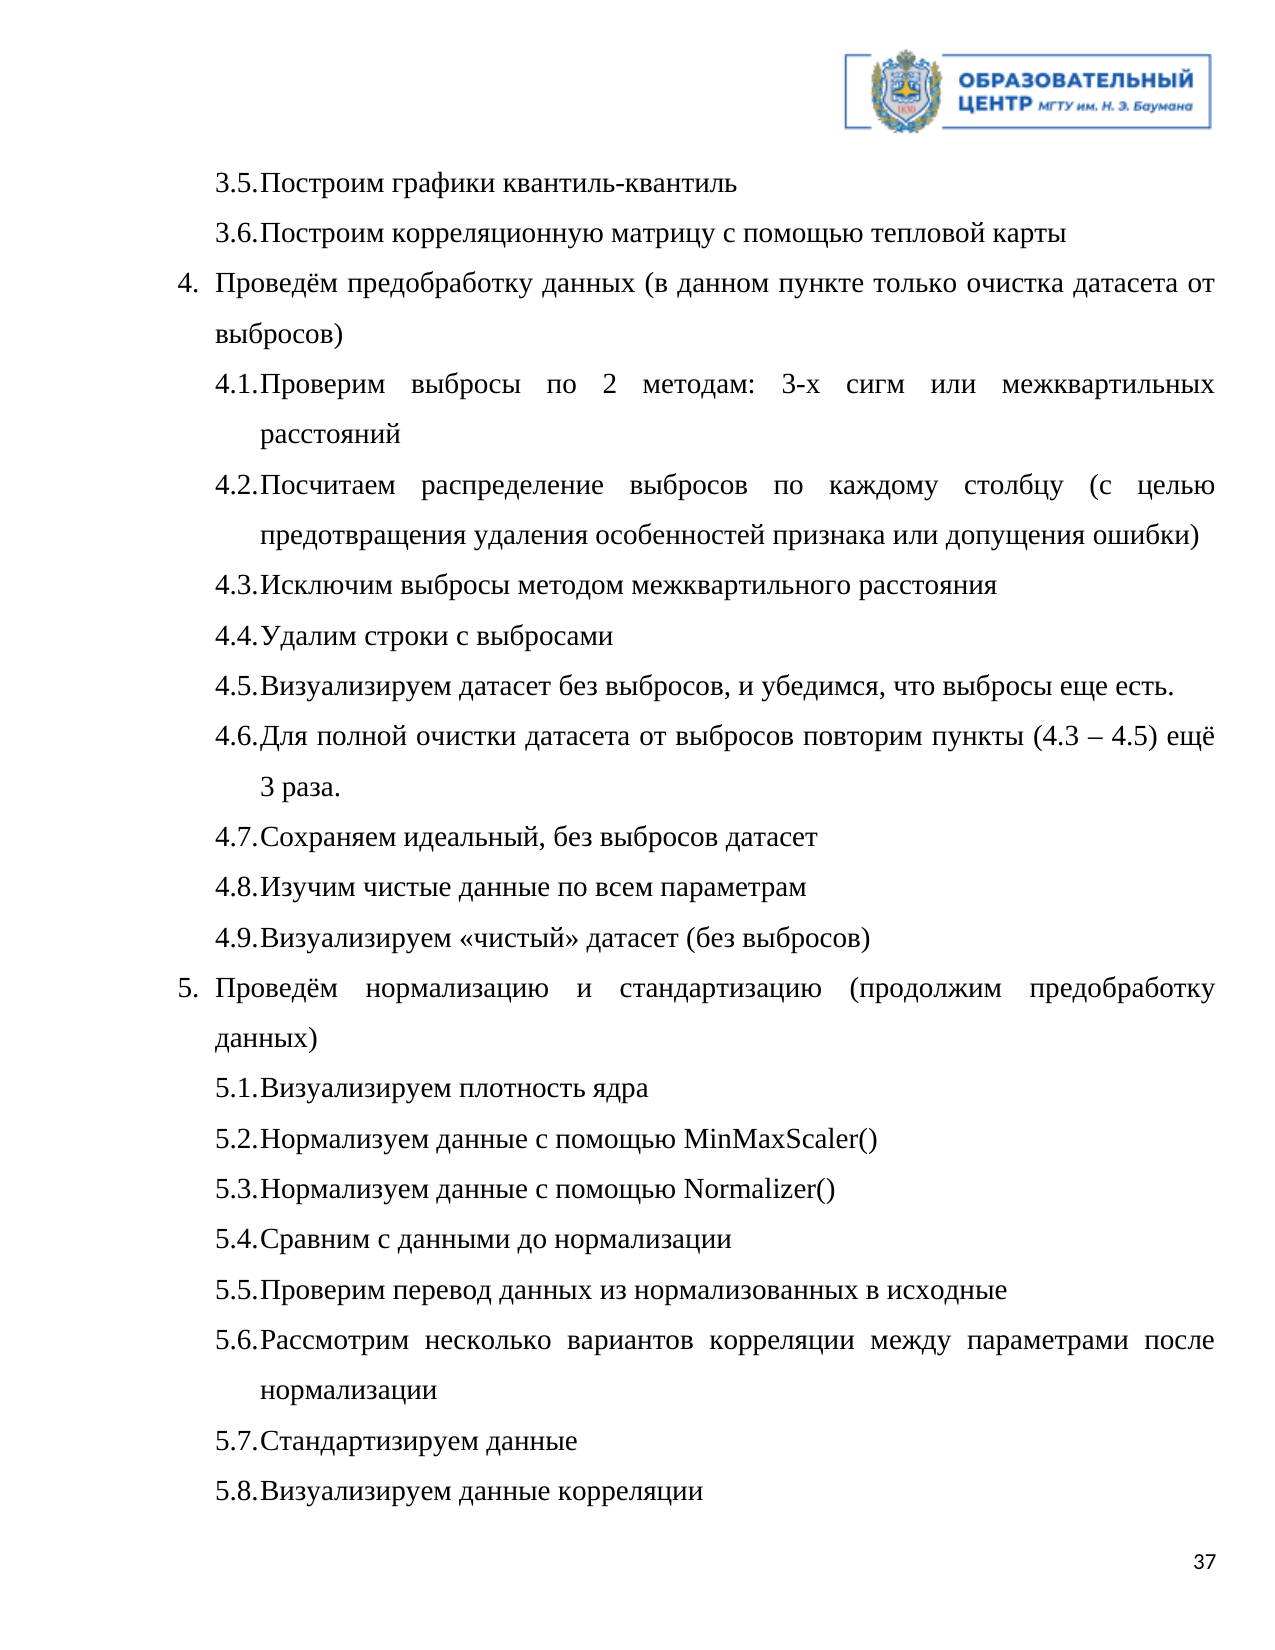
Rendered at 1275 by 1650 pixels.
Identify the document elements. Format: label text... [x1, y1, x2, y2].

list Нормализуем данные с помощью Normalizer() [215, 1171, 1216, 1205]
list Сравним с данными до нормализации [215, 1222, 1216, 1255]
list Посчитаем распределение выбросов по каждому столбцу (с целью предотвращения удаления особенностей признака или допущения ошибки) [215, 467, 1216, 551]
list Изучим чистые данные по всем параметрам [215, 869, 1216, 903]
list Нормализуем данные с помощью MinMaxScaler() [215, 1121, 1216, 1154]
list Сохраняем идеальный, без выбросов датасет [215, 819, 1216, 853]
list Исключим выбросы методом межквартильного расстояния [215, 567, 1216, 601]
list Проверим выбросы по 2 методам: 3-х сигм или межквартильных расстояний [215, 366, 1216, 450]
list Рассмотрим несколько вариантов корреляции между параметрами после нормализации [215, 1322, 1216, 1406]
list Проверим перевод данных из нормализованных в исходные [215, 1272, 1216, 1305]
list Для полной очистки датасета от выбросов повторим пункты (4.3 – 4.5) ещё 3 раза. [215, 718, 1216, 802]
list Визуализируем плотность ядра [215, 1071, 1216, 1104]
picture [814, 26, 1262, 149]
list Построим графики квантиль-квантиль [215, 118, 1216, 198]
list Удалим строки c выбросами [215, 618, 1216, 651]
list Проведём предобработку данных (в данном пункте только очистка датасета от выбросов) [177, 266, 1216, 349]
list Построим корреляционную матрицу с помощью тепловой карты [215, 215, 1216, 249]
list Стандартизируем данные [215, 1423, 1216, 1456]
list Визуализируем датасет без выбросов, и убедимся, что выбросы еще есть. [215, 668, 1216, 702]
list Визуализируем данные корреляции [215, 1473, 1216, 1507]
list Проведём нормализацию и стандартизацию (продолжим предобработку данных) [177, 970, 1216, 1054]
list Визуализируем «чистый» датасет (без выбросов) [215, 920, 1216, 953]
